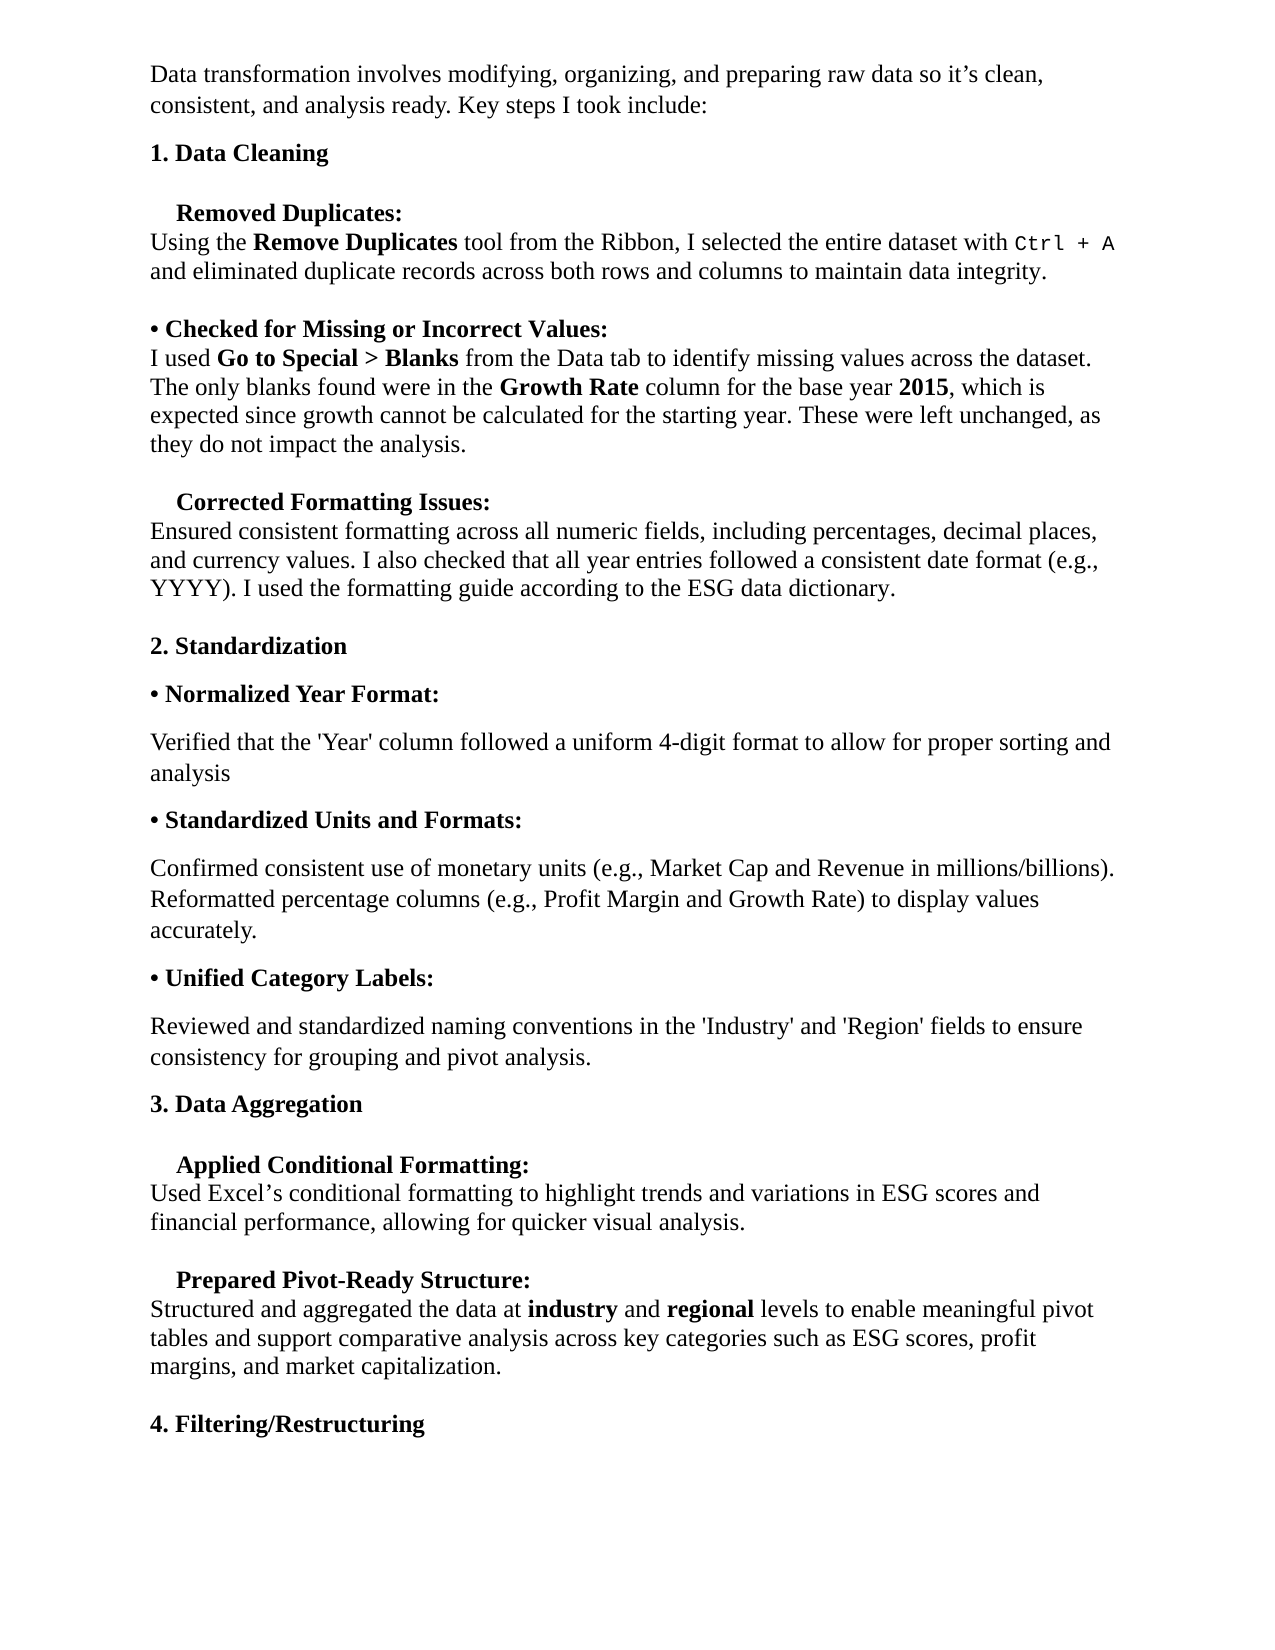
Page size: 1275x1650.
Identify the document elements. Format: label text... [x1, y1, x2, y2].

text 4. Filtering/Restructuring [150, 1409, 1125, 1438]
text • Checked for Missing or Incorrect Values: I used Go to Special > Blanks from the Data tab to identify missing values across the dataset. The only blanks found were in the Growth Rate column for the base year 2015, which is expected since growth cannot be calculated for the starting year. These were left unchanged, as they do not impact the analysis. [150, 314, 1125, 458]
text  Removed Duplicates: Using the Remove Duplicates tool from the Ribbon, I selected the entire dataset with Ctrl + A and eliminated duplicate records across both rows and columns to maintain data integrity. [150, 198, 1125, 285]
text • Unified Category Labels: [150, 963, 1125, 992]
text • Normalized Year Format: [150, 679, 1125, 708]
text  Corrected Formatting Issues: Ensured consistent formatting across all numeric fields, including percentages, decimal places, and currency values. I also checked that all year entries followed a consistent date format (e.g., YYYY). I used the formatting guide according to the ESG data dictionary. [150, 487, 1125, 602]
text 3. Data Aggregation [150, 1089, 1125, 1118]
text Confirmed consistent use of monetary units (e.g., Market Cap and Revenue in millions/billions). Reformatted percentage columns (e.g., Profit Margin and Growth Rate) to display values accurately. [150, 853, 1125, 944]
text Reviewed and standardized naming conventions in the 'Industry' and 'Region' fields to ensure consistency for grouping and pivot analysis. [150, 1011, 1125, 1071]
text Data transformation involves modifying, organizing, and preparing raw data so it’s clean, consistent, and analysis ready. Key steps I took include: [150, 59, 1125, 119]
text  Prepared Pivot-Ready Structure: Structured and aggregated the data at industry and regional levels to enable meaningful pivot tables and support comparative analysis across key categories such as ESG scores, profit margins, and market capitalization. [150, 1265, 1125, 1380]
text 1. Data Cleaning [150, 138, 1125, 167]
text  Applied Conditional Formatting: Used Excel’s conditional formatting to highlight trends and variations in ESG scores and financial performance, allowing for quicker visual analysis. [150, 1150, 1125, 1236]
text Verified that the 'Year' column followed a uniform 4-digit format to allow for proper sorting and analysis [150, 727, 1125, 787]
text 2. Standardization [150, 631, 1125, 660]
text • Standardized Units and Formats: [150, 806, 1125, 834]
